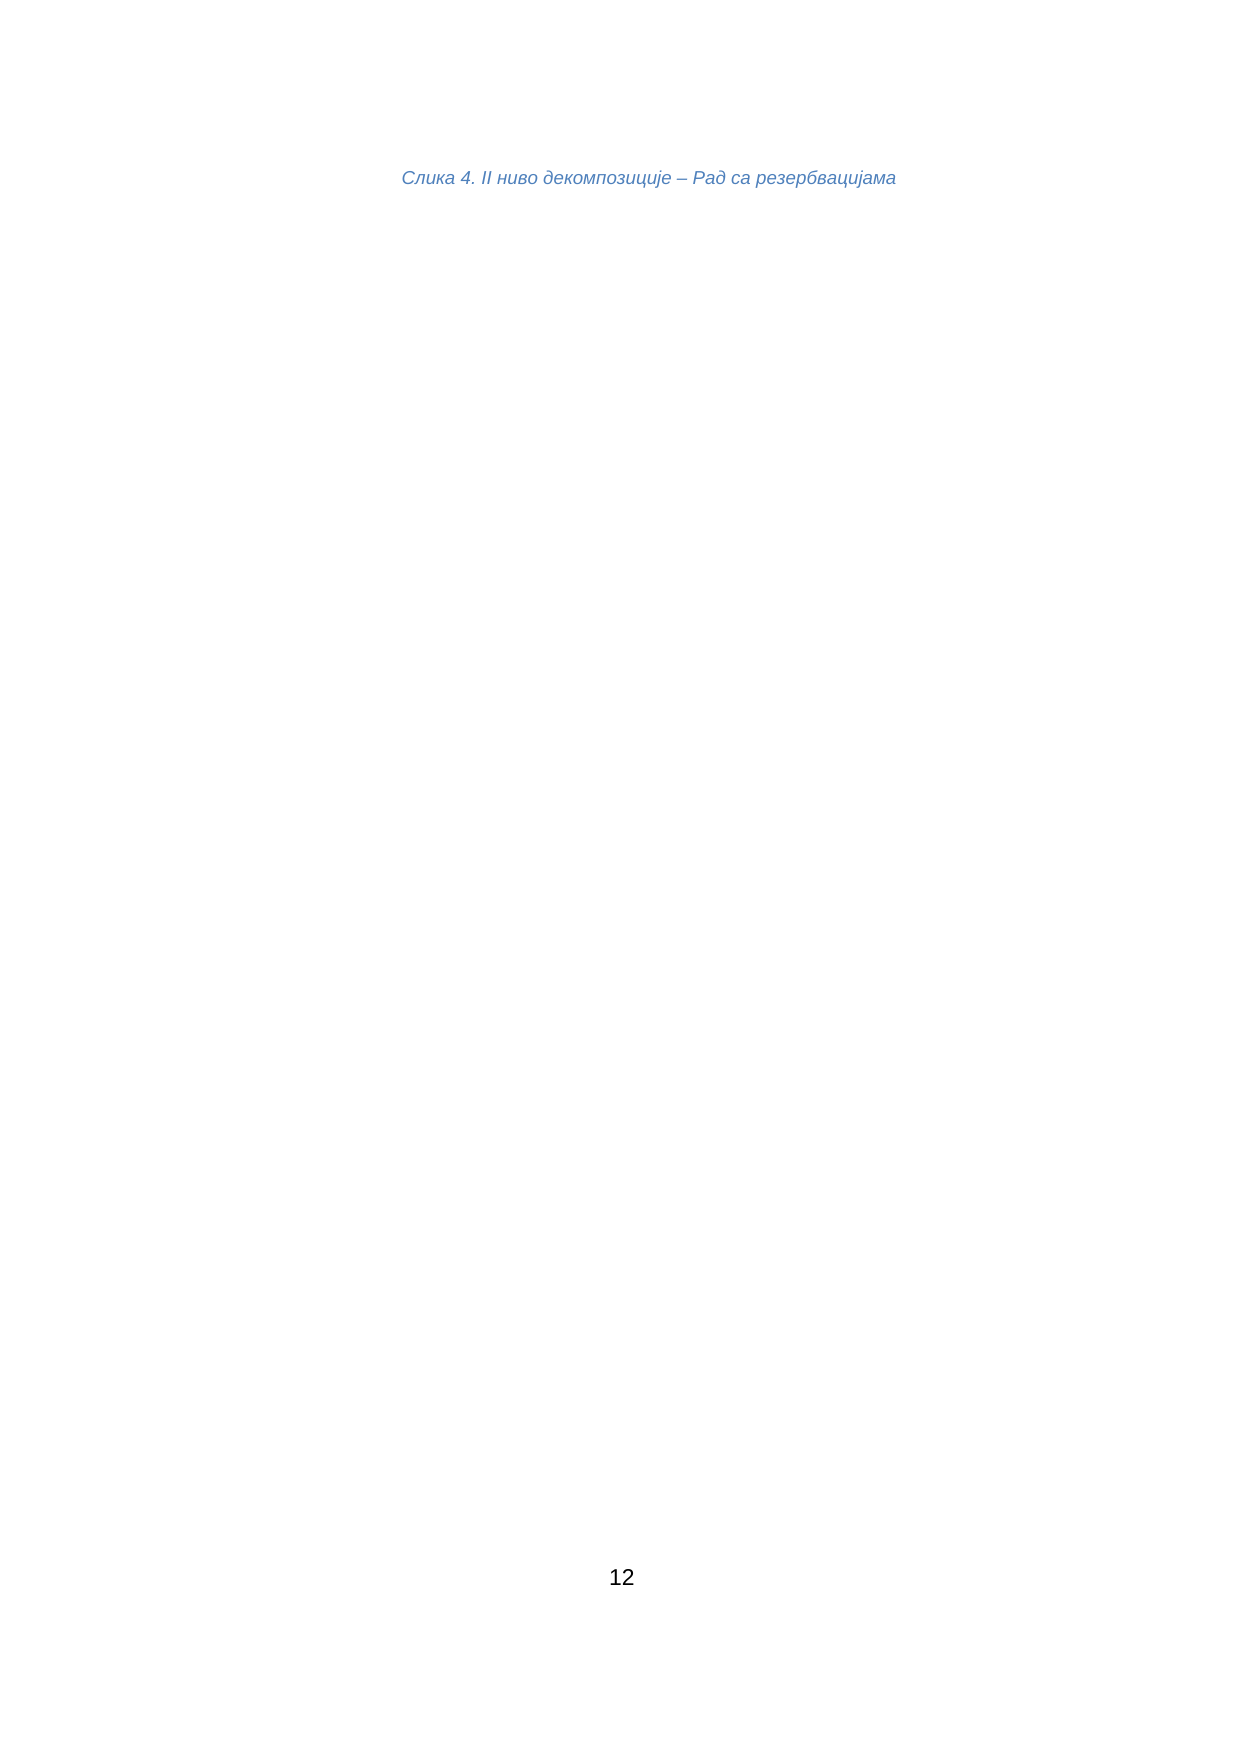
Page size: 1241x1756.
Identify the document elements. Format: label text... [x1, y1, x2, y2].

text Слика 4. II ниво декомпозиције – Рад са резербвацијама [401, 167, 1107, 188]
